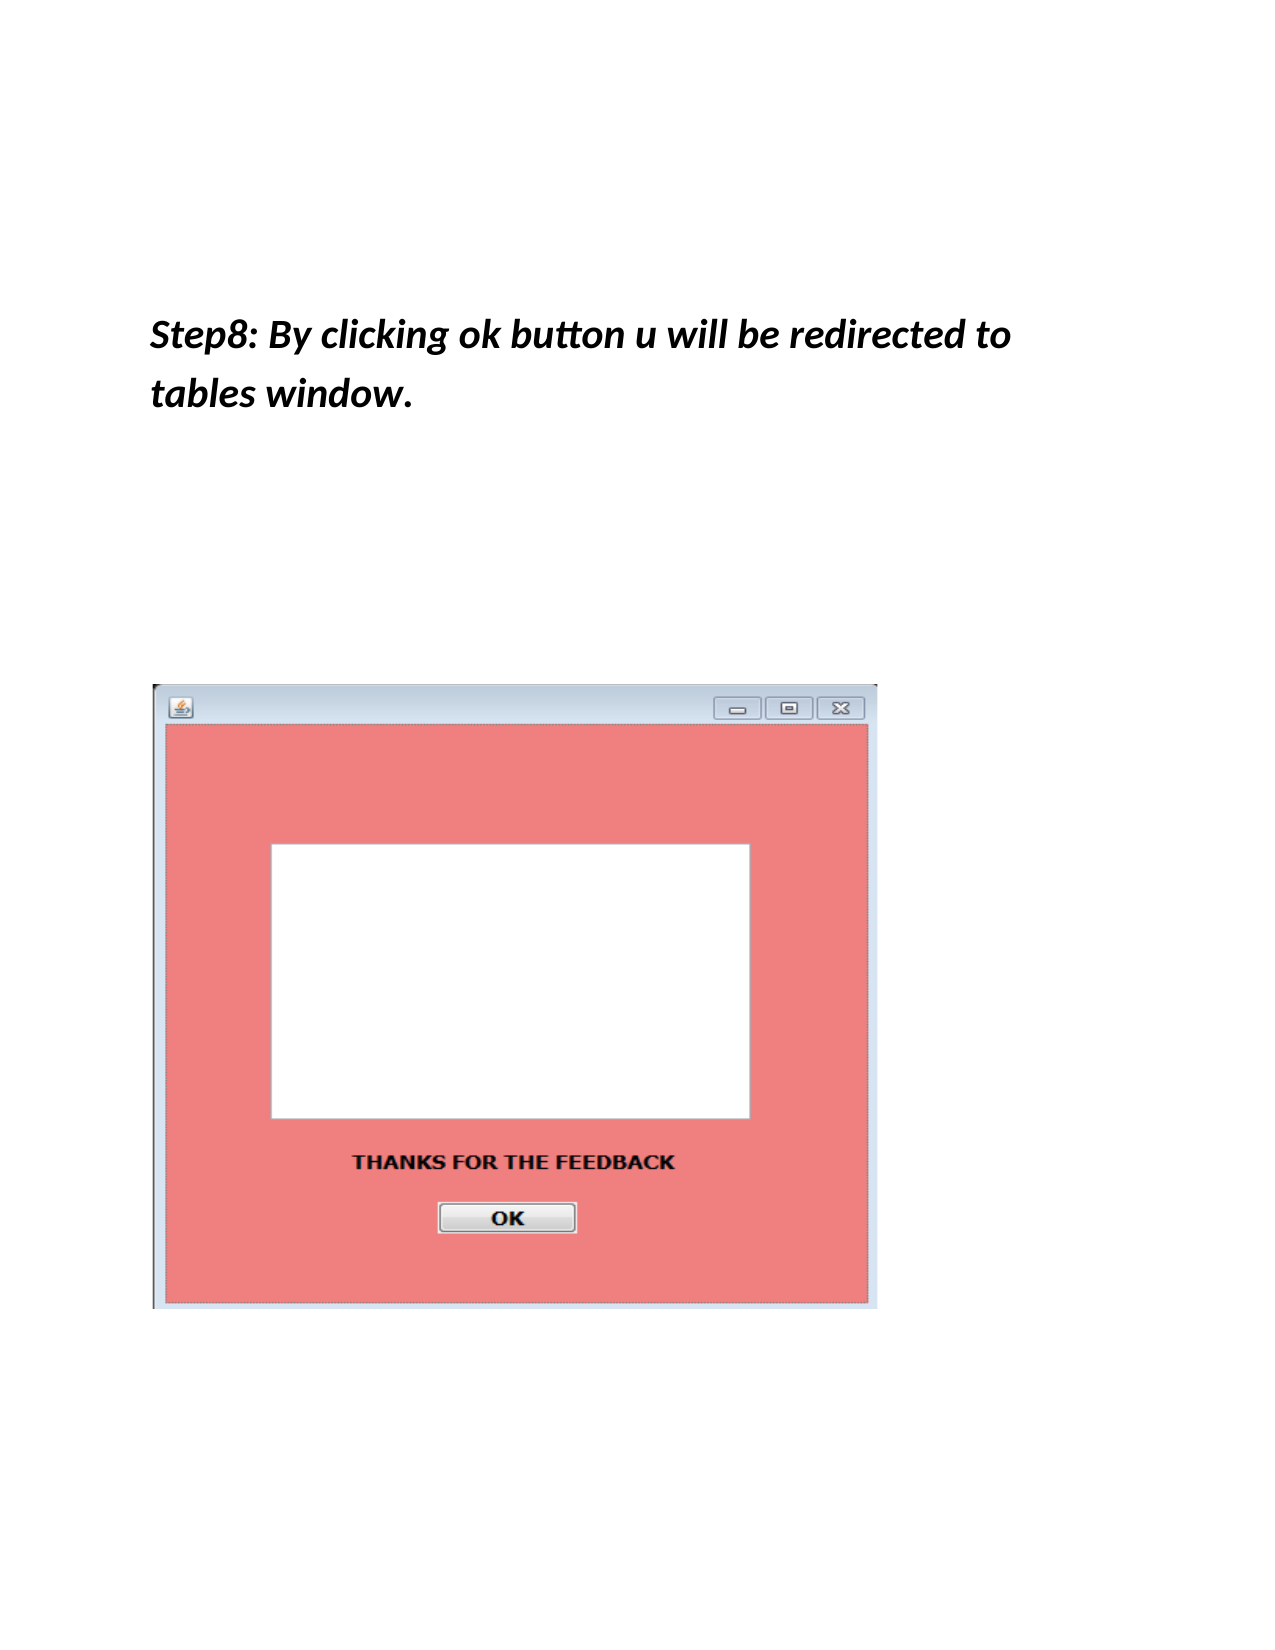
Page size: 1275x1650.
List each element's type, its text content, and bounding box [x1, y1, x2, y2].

picture [150, 684, 878, 1309]
text Step8: By clicking ok button u will be redirected to tables window. [150, 308, 1125, 418]
